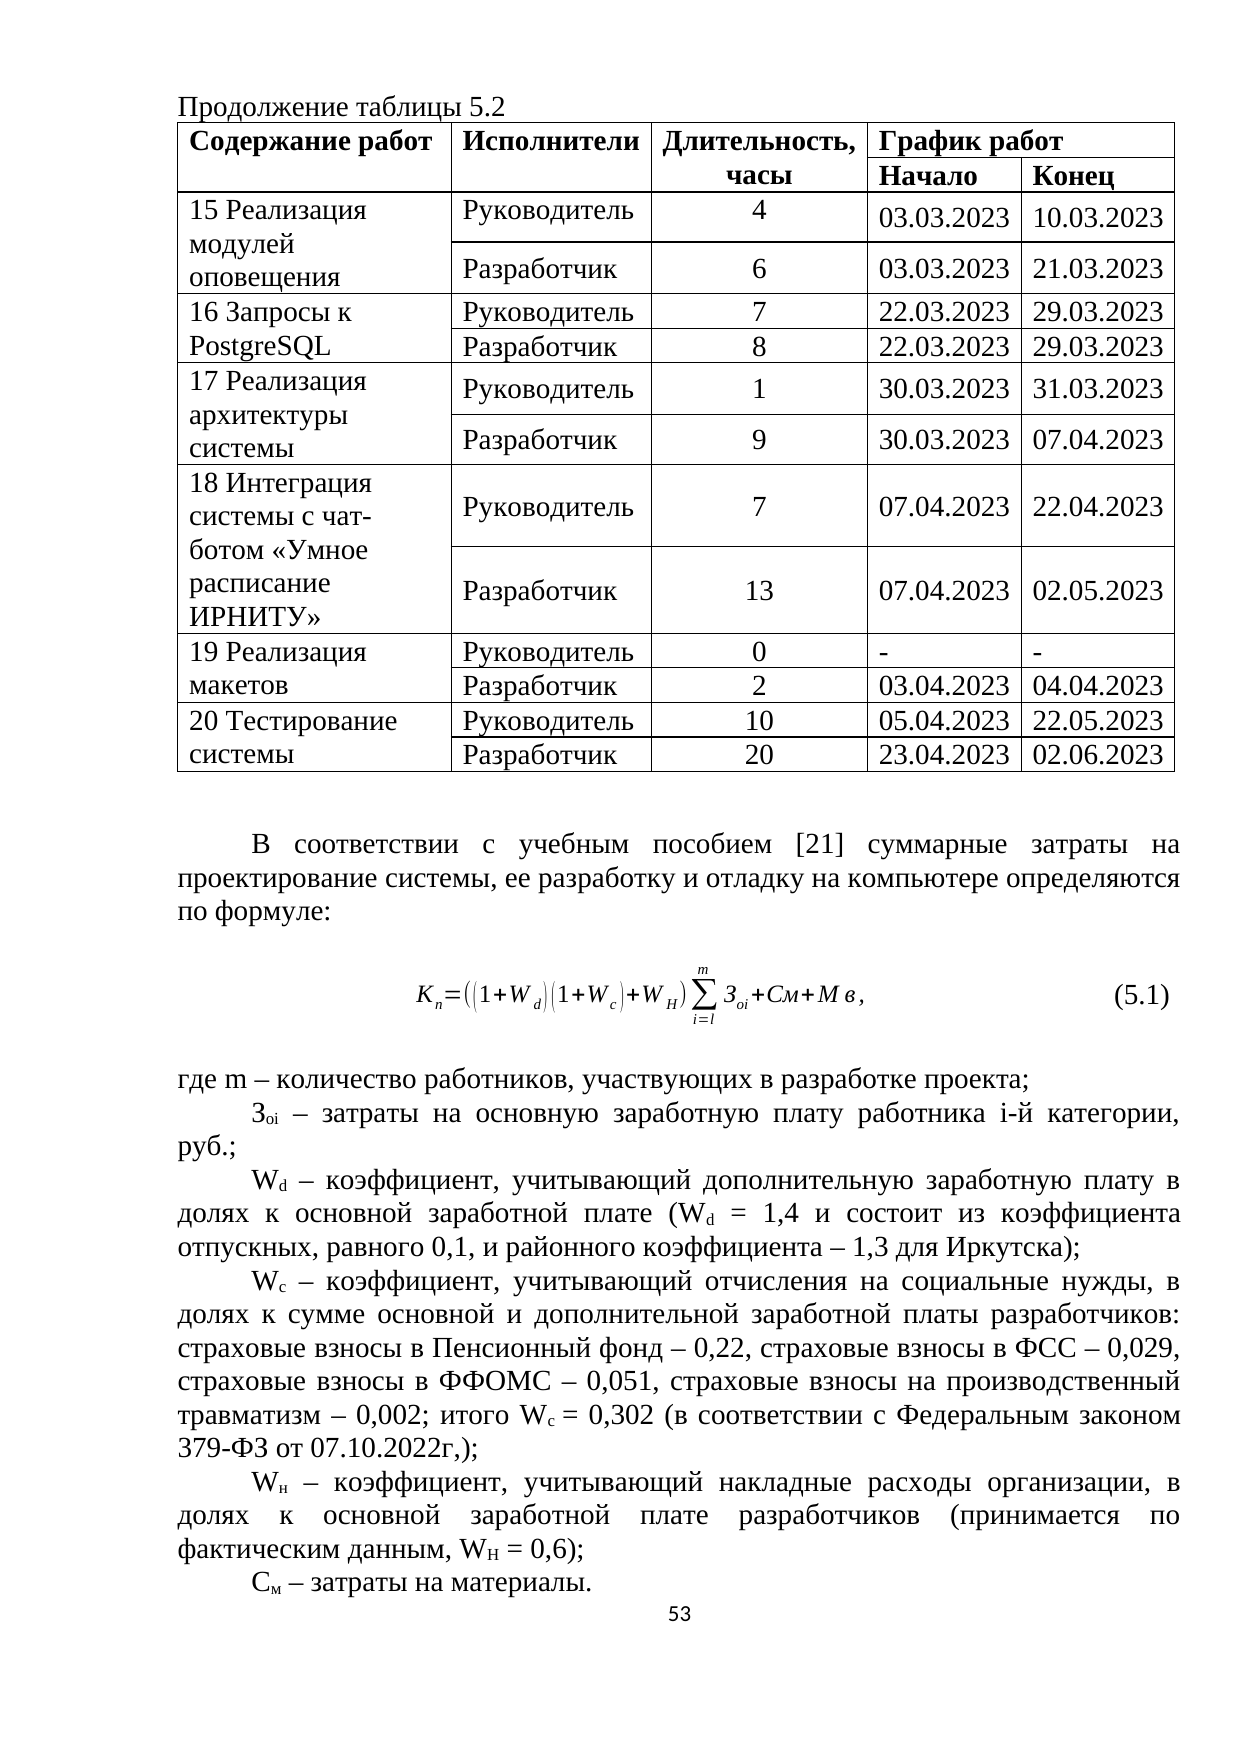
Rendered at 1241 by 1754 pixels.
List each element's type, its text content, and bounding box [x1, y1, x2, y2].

table_cell Разработчик [452, 329, 651, 362]
table_cell Руководитель [452, 634, 651, 667]
table_cell Руководитель [452, 703, 651, 736]
text Зoi – затраты на основную заработную плату работника i-й категории, руб.; [177, 1095, 1181, 1162]
table_cell 05.04.2023 [868, 703, 1021, 736]
table_cell 4 [652, 193, 867, 241]
table_cell Руководитель [452, 294, 651, 328]
table_cell Разработчик [452, 243, 651, 293]
table_cell 20 Тестирование системы [178, 703, 451, 771]
table_cell 30.03.2023 [868, 363, 1021, 413]
table_cell 31.03.2023 [1022, 363, 1174, 413]
table_cell Руководитель [452, 465, 651, 546]
table_cell 22.04.2023 [1022, 465, 1174, 546]
table_cell Разработчик [452, 415, 651, 464]
text где m – количество работников, участвующих в разработке проекта; [177, 1061, 1181, 1095]
table_cell 22.03.2023 [868, 294, 1021, 328]
table_cell 22.05.2023 [1022, 703, 1174, 736]
table_cell 03.03.2023 [868, 193, 1021, 241]
table_cell 7 [652, 465, 867, 546]
table_cell 1 [652, 363, 867, 413]
table_cell 23.04.2023 [868, 738, 1021, 771]
table_cell Конец [1022, 158, 1174, 191]
table_cell Разработчик [452, 547, 651, 633]
table_cell 29.03.2023 [1022, 294, 1174, 328]
table_cell 02.05.2023 [1022, 547, 1174, 633]
table_cell 29.03.2023 [1022, 329, 1174, 362]
table_cell 17 Реализация архитектуры системы [178, 363, 451, 464]
table_header (5.1) [1103, 961, 1181, 1028]
table_header График работ [868, 123, 1174, 157]
table_cell 9 [652, 415, 867, 464]
text Продолжение таблицы 5.2 [177, 89, 1181, 122]
table_cell 10.03.2023 [1022, 193, 1174, 241]
table_cell 20 [652, 738, 867, 771]
table_cell 7 [652, 294, 867, 328]
table_cell 0 [652, 634, 867, 667]
table_cell 2 [652, 668, 867, 702]
table_cell 16 Запросы к PostgreSQL [178, 294, 451, 362]
table_cell 02.06.2023 [1022, 738, 1174, 771]
table_header Исполнители [452, 123, 651, 191]
table_cell Руководитель [452, 363, 651, 413]
table_cell - [1022, 634, 1174, 667]
table_header Содержание работ [178, 123, 451, 191]
table_cell - [868, 634, 1021, 667]
table_cell 19 Реализация макетов [178, 634, 451, 702]
table_cell 03.04.2023 [868, 668, 1021, 702]
table_cell 21.03.2023 [1022, 243, 1174, 293]
text Wd – коэффициент, учитывающий дополнительную заработную плату в долях к основной заработной плате (Wd = 1,4 и состоит из коэффициента отпускных, равного 0,1, и районного коэффициента – 1,3 для Иркутска); [177, 1162, 1181, 1263]
table_cell 13 [652, 547, 867, 633]
table_cell Начало [868, 158, 1021, 191]
table_cell 04.04.2023 [1022, 668, 1174, 702]
table_cell Разработчик [452, 738, 651, 771]
table_cell 15 Реализация модулей оповещения [178, 193, 451, 293]
table_cell 07.04.2023 [868, 547, 1021, 633]
table_cell 07.04.2023 [868, 465, 1021, 546]
table_cell 10 [652, 703, 867, 736]
table_cell 30.03.2023 [868, 415, 1021, 464]
table_cell 03.03.2023 [868, 243, 1021, 293]
text См – затраты на материалы. [177, 1564, 1181, 1598]
table_cell Руководитель [452, 193, 651, 241]
text Wс – коэффициент, учитывающий отчисления на социальные нужды, в долях к сумме основной и дополнительной заработной платы разработчиков: страховые взносы в Пенсионный фонд – 0,22, страховые взносы в ФСС – 0,029, страховые взносы в ФФОМС – 0,051, страховые взносы на производственный травматизм – 0,002; итого Wc = 0,302 (в соответствии с Федеральным законом 379-ФЗ от 07.10.2022г,); [177, 1263, 1181, 1464]
table_header [177, 961, 1103, 1028]
text В соответствии с учебным пособием [21] суммарные затраты на проектирование системы, ее разработку и отладку на компьютере определяются по формуле: [177, 826, 1181, 927]
table_cell Разработчик [452, 668, 651, 702]
text Wн – коэффициент, учитывающий накладные расходы организации, в долях к основной заработной плате разработчиков (принимается по фактическим данным, WH = 0,6); [177, 1464, 1181, 1564]
table_cell 8 [652, 329, 867, 362]
table_cell 07.04.2023 [1022, 415, 1174, 464]
table_cell 6 [652, 243, 867, 293]
table_cell 22.03.2023 [868, 329, 1021, 362]
table_cell 18 Интеграция системы с чат-ботом «Умное расписание ИРНИТУ» [178, 465, 451, 633]
table_header Длительность, часы [652, 123, 867, 191]
